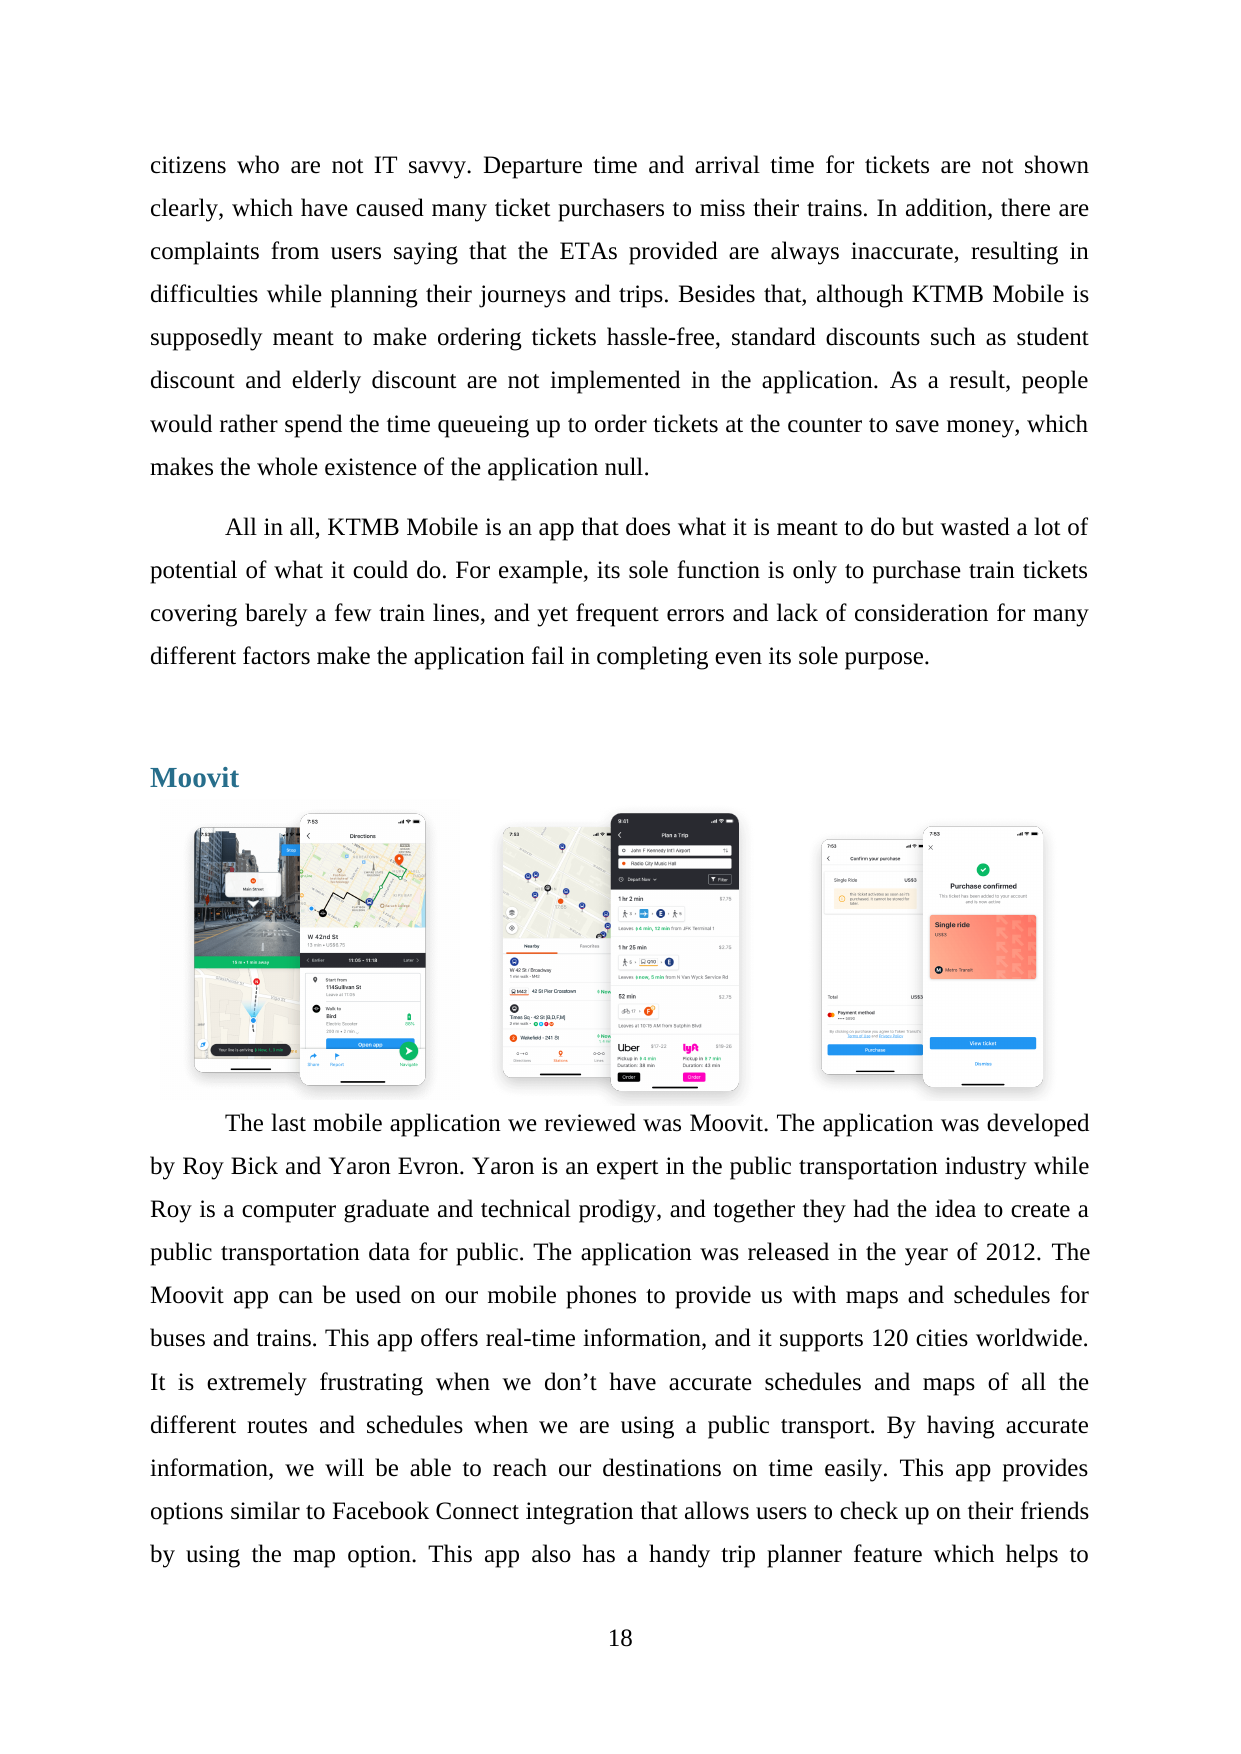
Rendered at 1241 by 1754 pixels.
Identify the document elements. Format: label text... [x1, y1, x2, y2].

picture [159, 799, 460, 1100]
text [150, 797, 1090, 1568]
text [150, 150, 1090, 481]
picture [467, 799, 774, 1106]
text All in all, KTMB Mobile is an app that does what it is meant to do but wasted a lot of potential of what it could do. For example, its sole function is only to purchase train tickets covering barely a few train lines, and yet frequent errors and lack of consideration for many different factors make the application fail in completing even its sole purpose. [150, 512, 1090, 670]
picture [788, 812, 1076, 1101]
subtitle Moovit [150, 761, 1090, 794]
